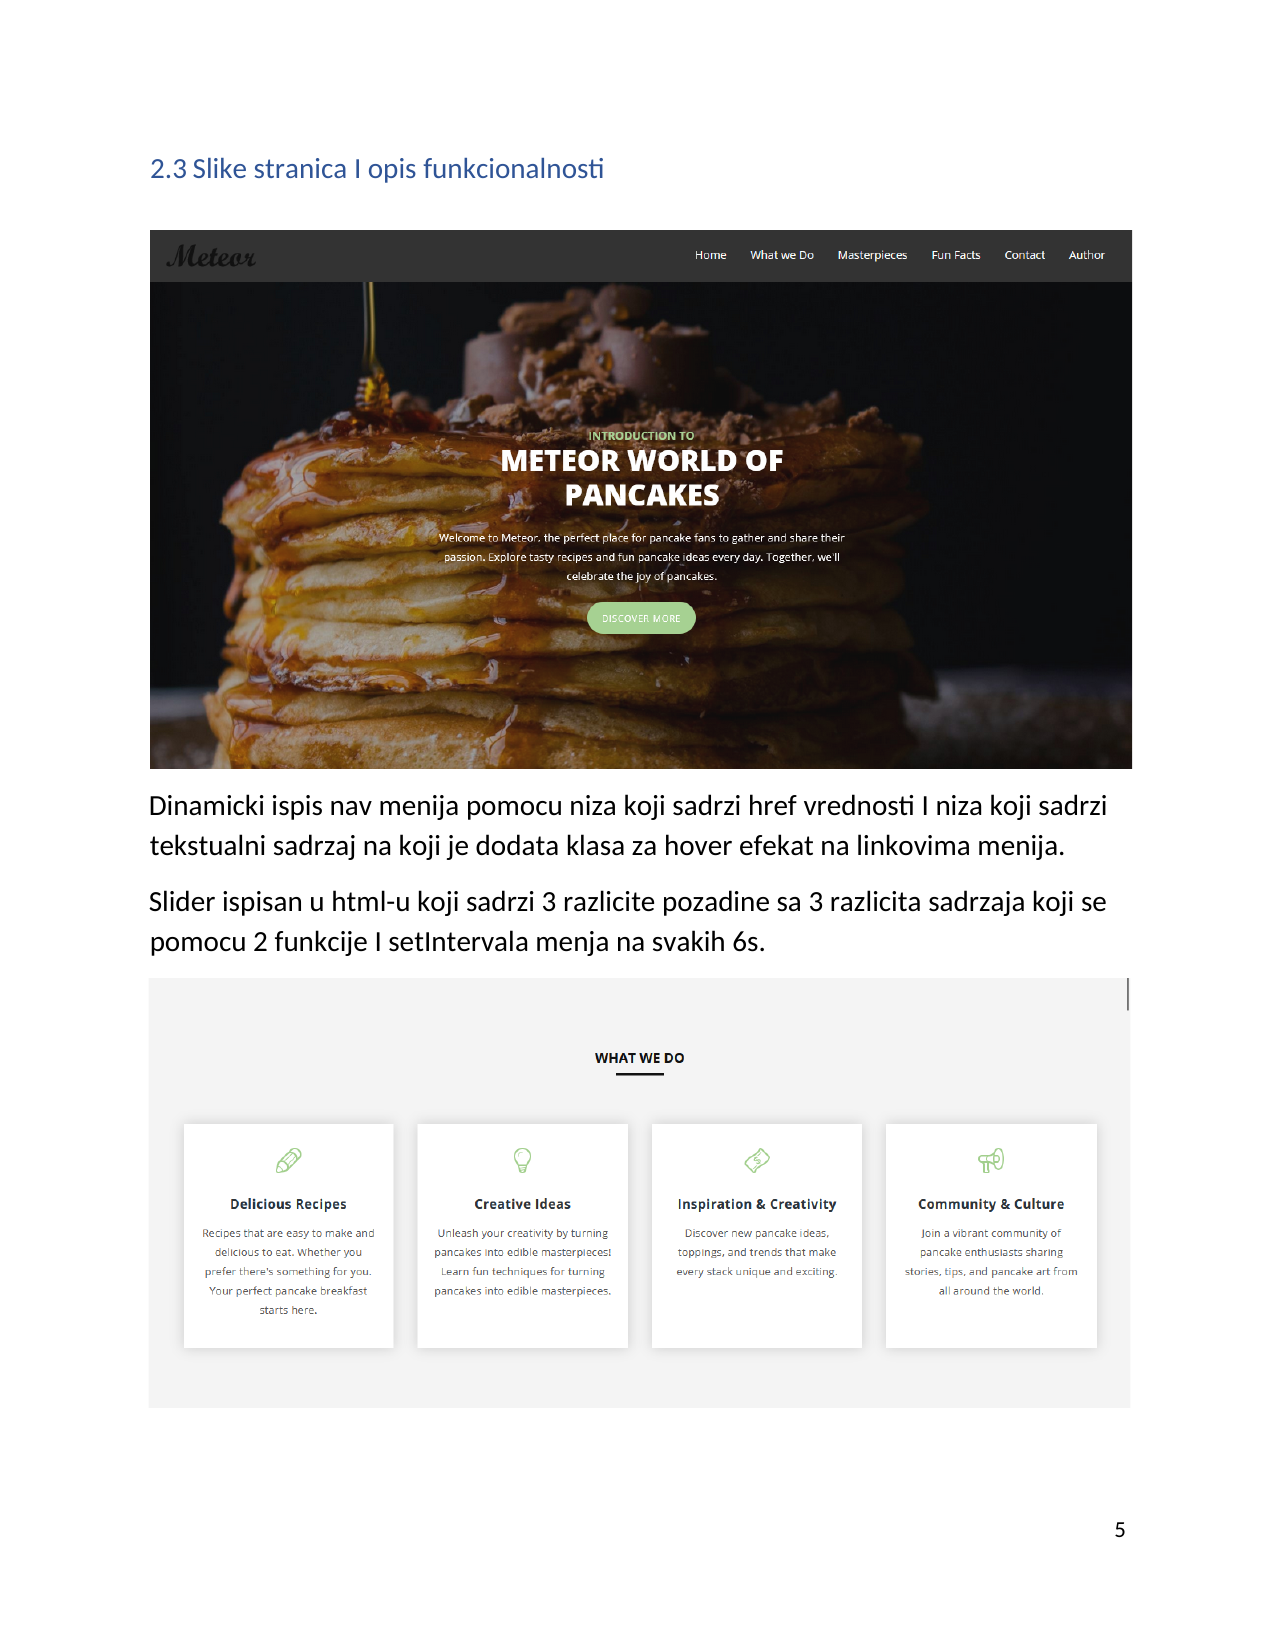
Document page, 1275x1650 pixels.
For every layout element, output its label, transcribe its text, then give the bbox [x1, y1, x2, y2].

subtitle Slike stranica I opis funkcionalnosti [150, 150, 1132, 186]
text Slider ispisan u html-u koji sadrzi 3 razlicite pozadine sa 3 razlicita sadrzaja koji se pomocu 2 funkcije I setIntervala menja na svakih 6s. [148, 883, 1132, 958]
picture [148, 978, 1131, 1408]
picture [150, 230, 1133, 769]
text Dinamicki ispis nav menija pomocu niza koji sadrzi href vrednosti I niza koji sadrzi tekstualni sadrzaj na koji je dodata klasa za hover efekat na linkovima menija. [148, 787, 1132, 862]
